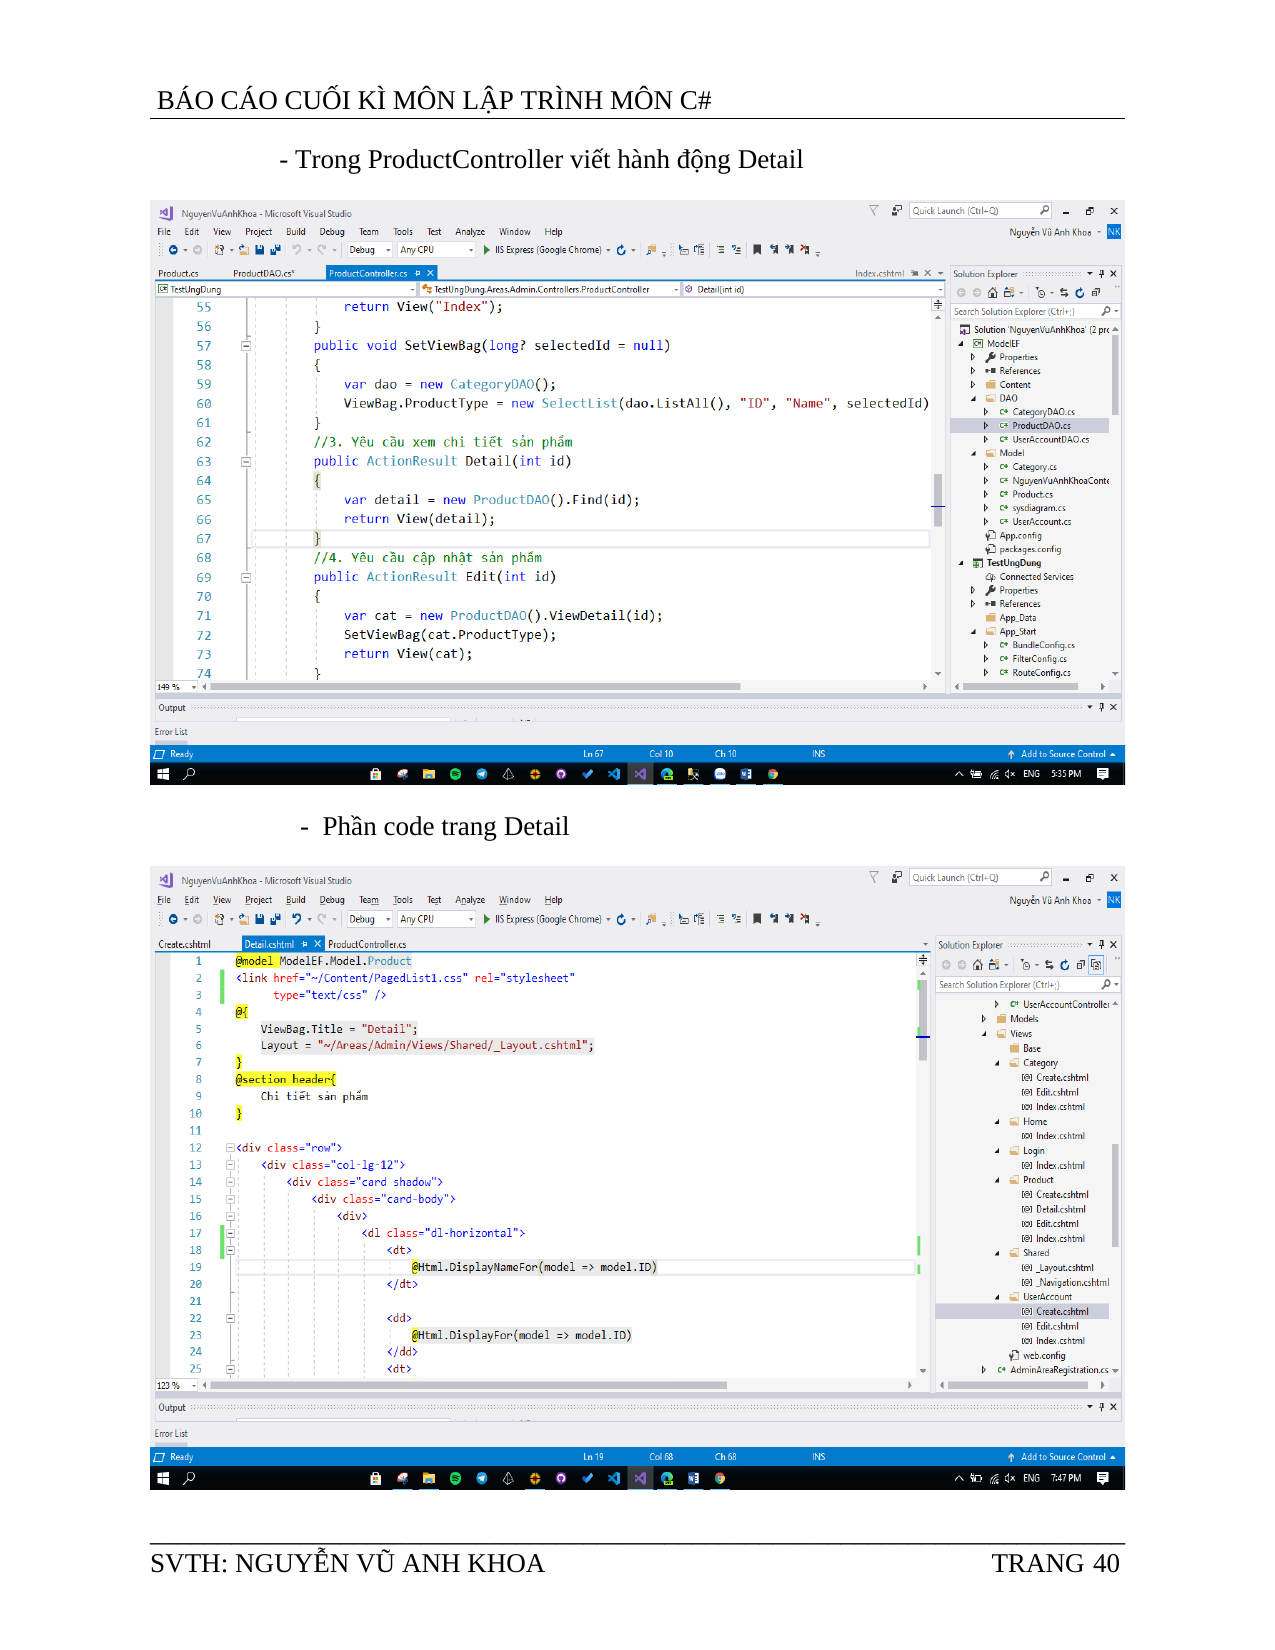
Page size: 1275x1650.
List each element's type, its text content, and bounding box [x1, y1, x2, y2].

picture [150, 866, 1125, 1490]
text - Trong ProductController viết hành động Detail [150, 144, 1125, 175]
text - Phần code trang Detail [225, 810, 1125, 841]
picture [150, 200, 1125, 785]
